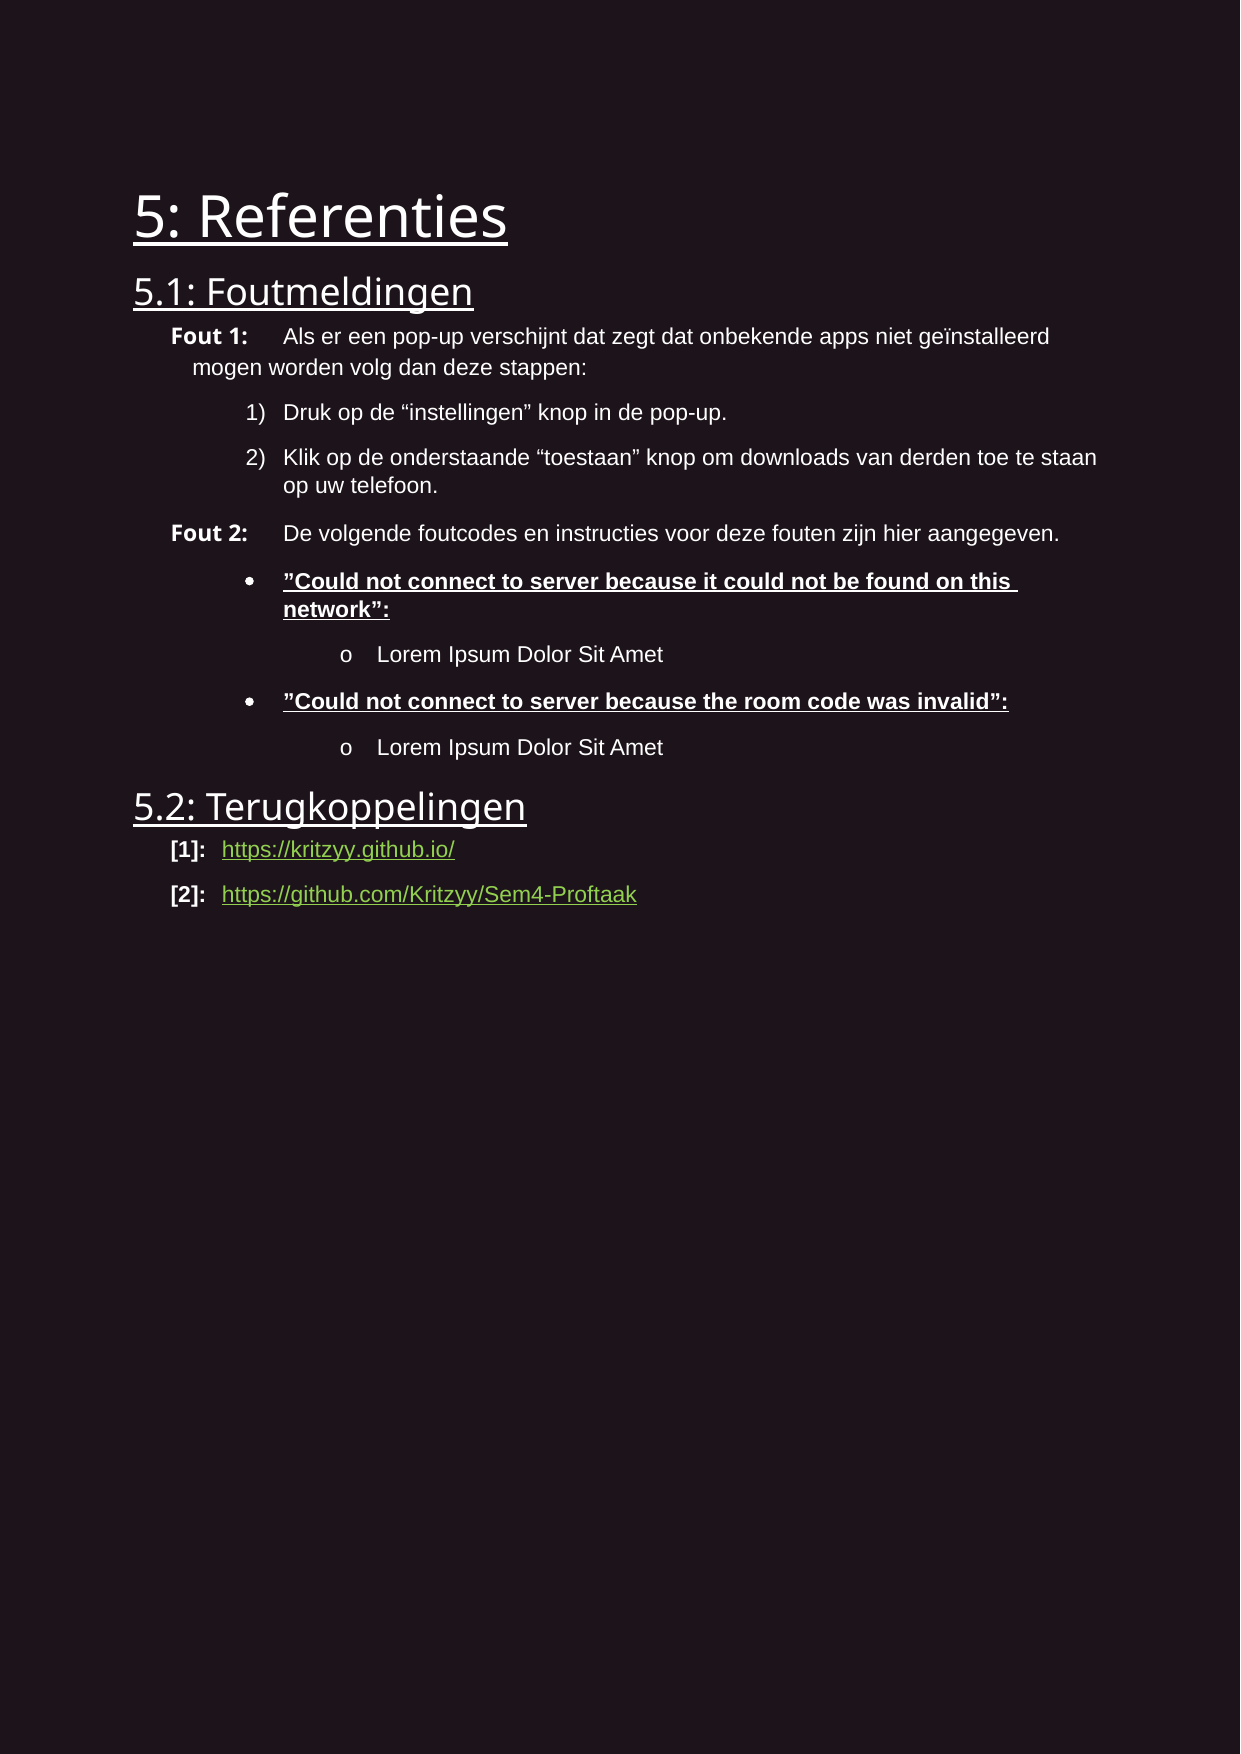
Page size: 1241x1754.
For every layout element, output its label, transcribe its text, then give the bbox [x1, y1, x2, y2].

list ”Could not connect to server because the room code was invalid”: [245, 688, 1107, 715]
text 5: Referenties [133, 175, 1157, 254]
text 5.1: Foutmeldingen [133, 265, 1107, 316]
list De volgende foutcodes en instructies voor deze fouten zijn hier aangegeven. [170, 517, 1107, 548]
list Lorem Ipsum Dolor Sit Amet [339, 733, 1107, 762]
list Als er een pop-up verschijnt dat zegt dat onbekende apps niet geïnstalleerd mogen worden volg dan deze stappen: [170, 320, 1107, 380]
list Klik op de onderstaande “toestaan” knop om downloads van derden toe te staan op uw telefoon. [245, 444, 1107, 498]
list ”Could not connect to server because it could not be found on this network”: [245, 568, 1107, 622]
list https://kritzyy.github.io/ [170, 836, 1107, 862]
list Druk op de “instellingen” knop in de pop-up. [245, 398, 1107, 425]
text 5.2: Terugkoppelingen [133, 781, 1107, 832]
list https://github.com/Kritzyy/Sem4-Proftaak [170, 881, 1107, 907]
list Lorem Ipsum Dolor Sit Amet [339, 641, 1107, 669]
